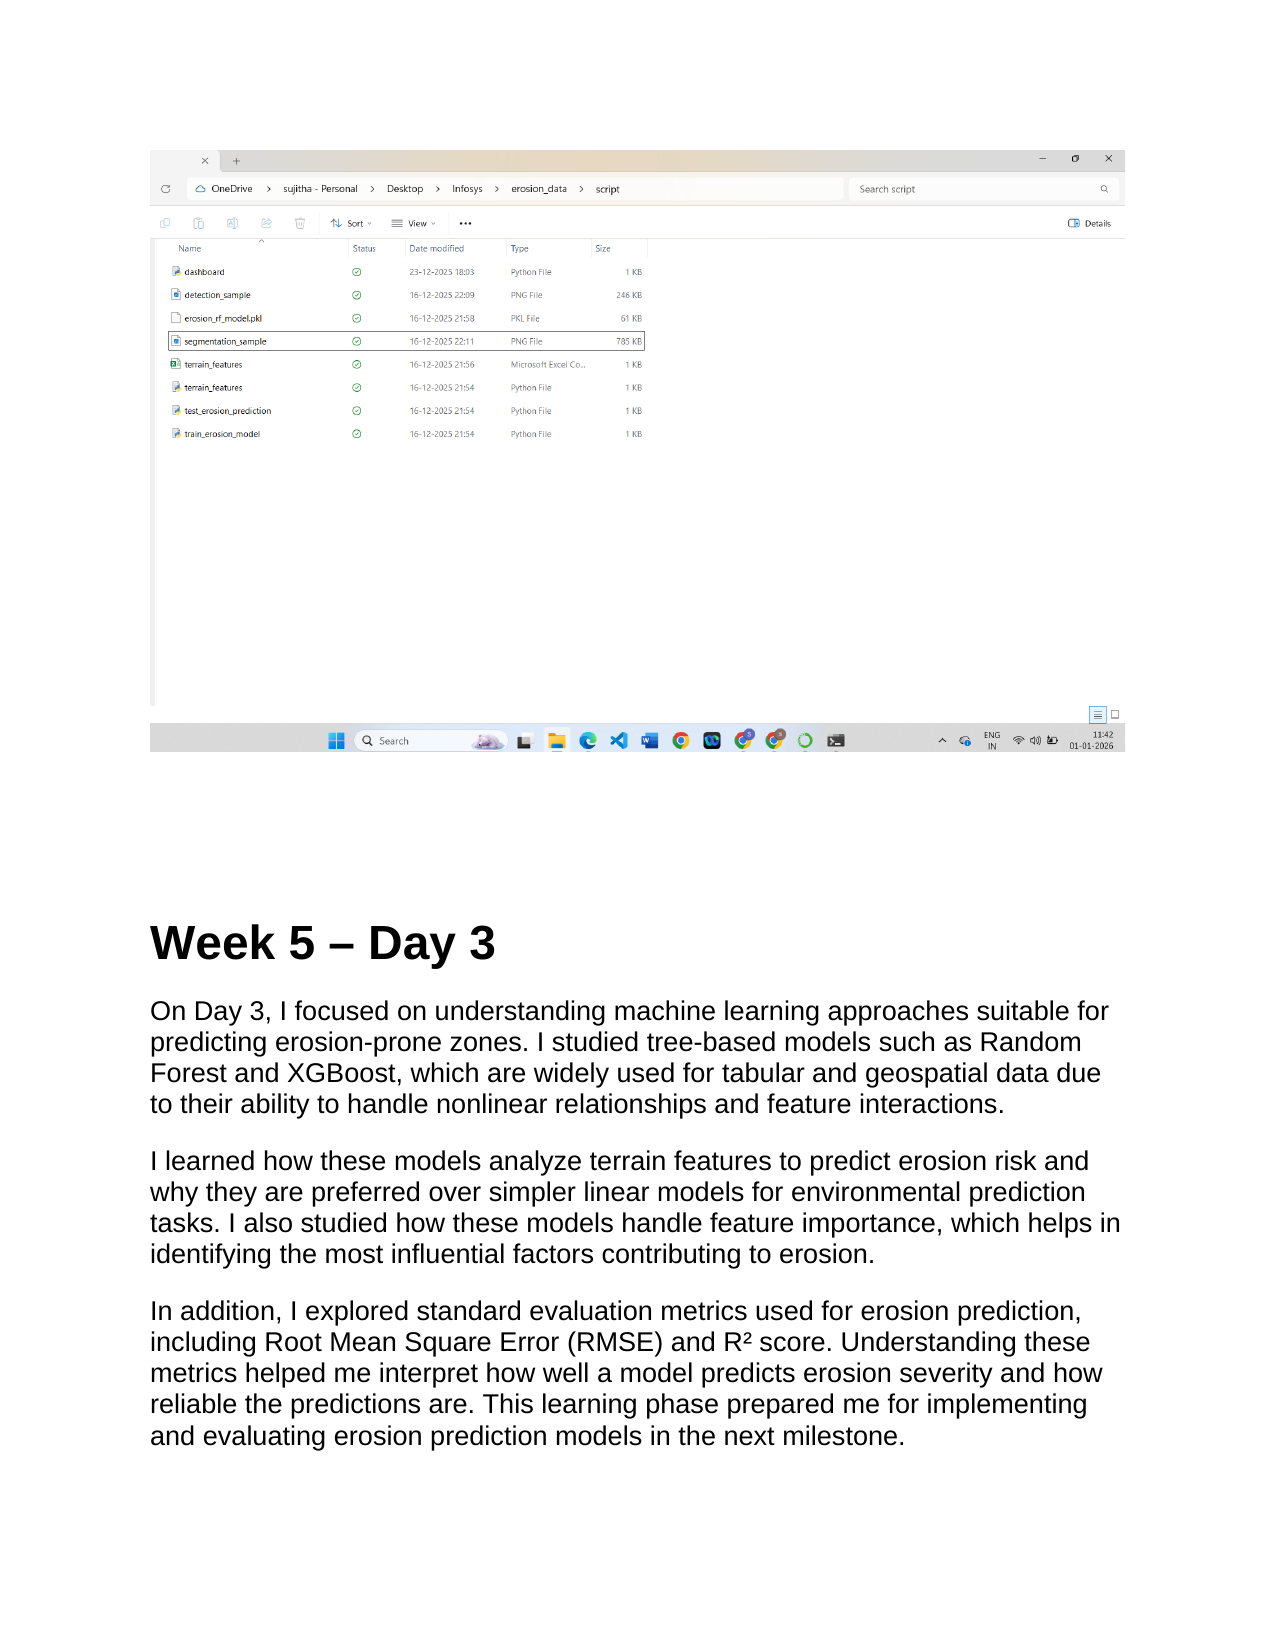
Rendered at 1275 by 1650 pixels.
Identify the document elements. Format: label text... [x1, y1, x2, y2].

subtitle Week 5 – Day 3 [150, 914, 1125, 970]
text I learned how these models analyze terrain features to predict erosion risk and why they are preferred over simpler linear models for environmental prediction tasks. I also studied how these models handle feature importance, which helps in identifying the most influential factors contributing to erosion. [150, 1145, 1125, 1270]
text On Day 3, I focused on understanding machine learning approaches suitable for predicting erosion-prone zones. I studied tree-based models such as Random Forest and XGBoost, which are widely used for tabular and geospatial data due to their ability to handle nonlinear relationships and feature interactions. [150, 995, 1125, 1120]
picture [150, 150, 1125, 752]
text In addition, I explored standard evaluation metrics used for erosion prediction, including Root Mean Square Error (RMSE) and R² score. Understanding these metrics helped me interpret how well a model predicts erosion severity and how reliable the predictions are. This learning phase prepared me for implementing and evaluating erosion prediction models in the next milestone. [150, 1295, 1125, 1451]
